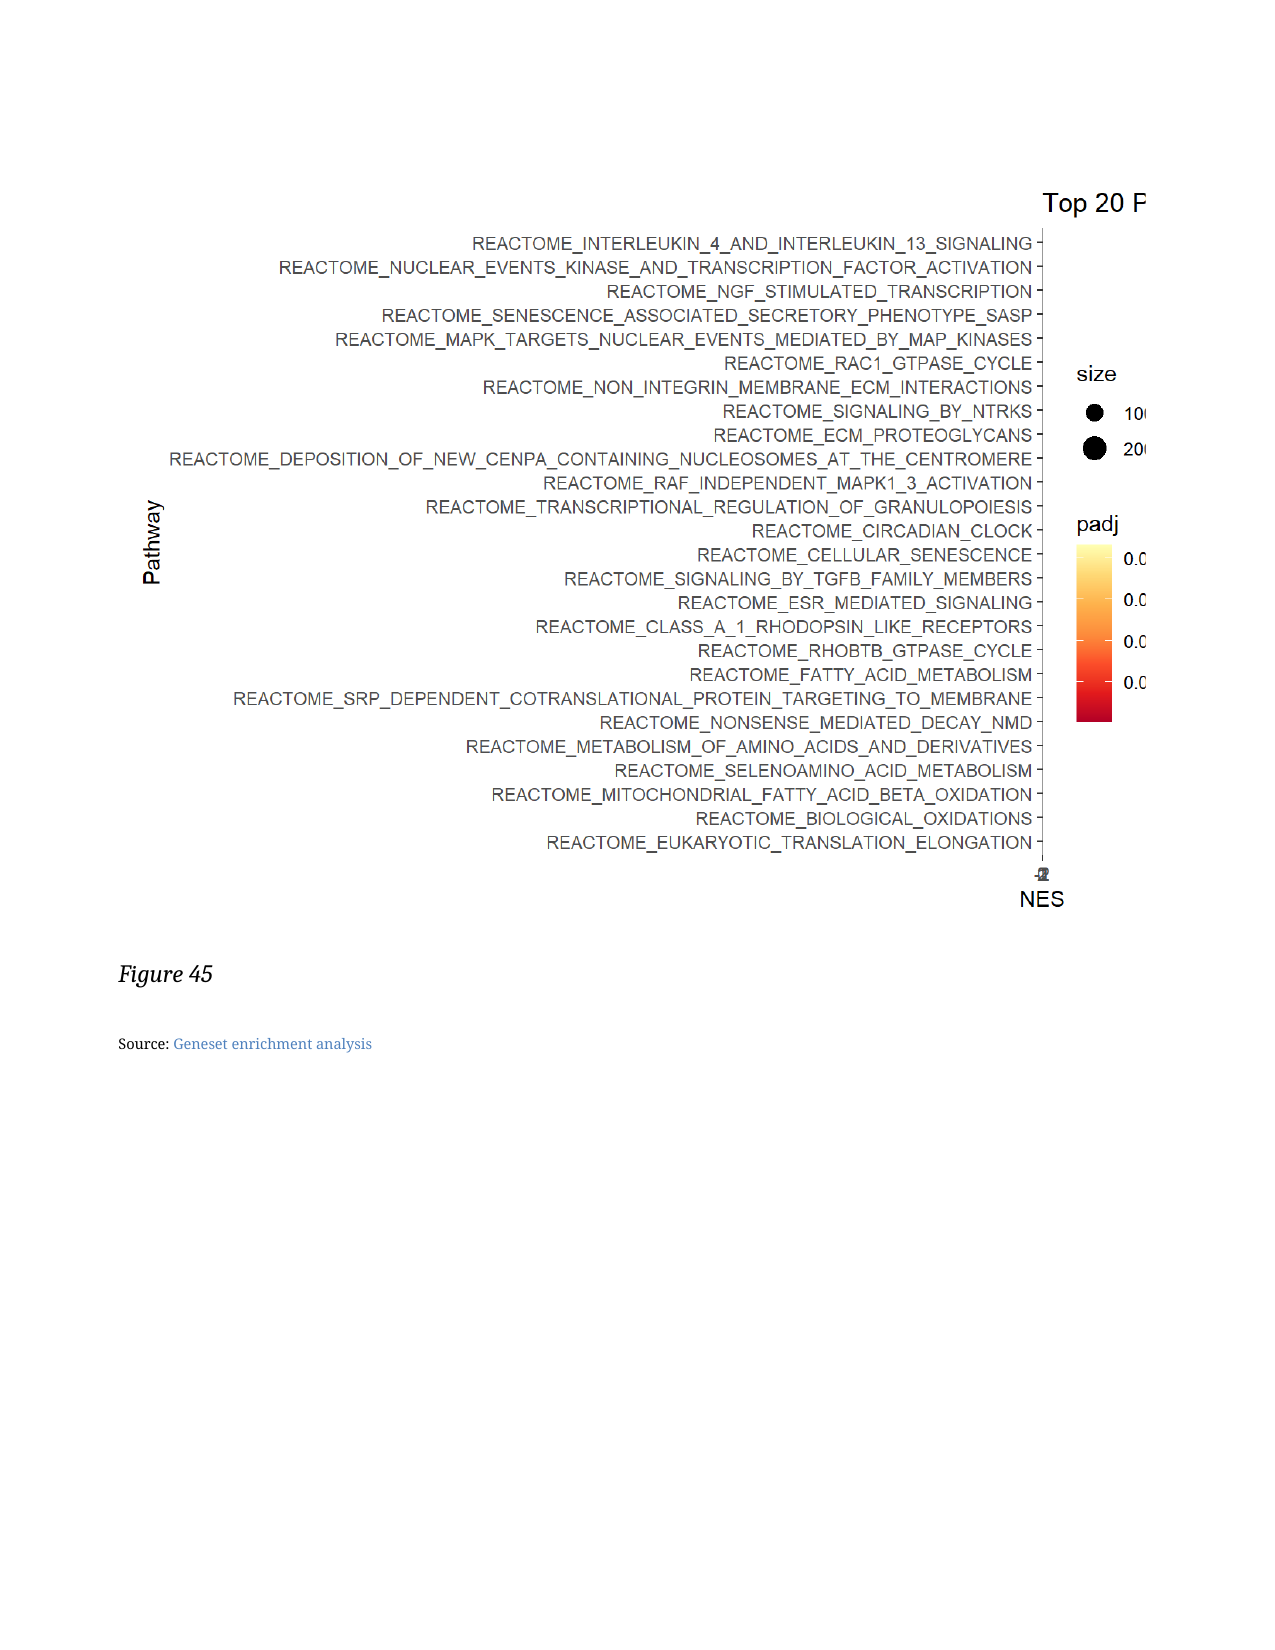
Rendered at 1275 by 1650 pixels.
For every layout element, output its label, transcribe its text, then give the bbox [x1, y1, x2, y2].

picture [137, 181, 1146, 922]
table_header Figure 45 [107, 177, 1146, 1001]
text Source: Geneset enrichment analysis [118, 1020, 1157, 1054]
